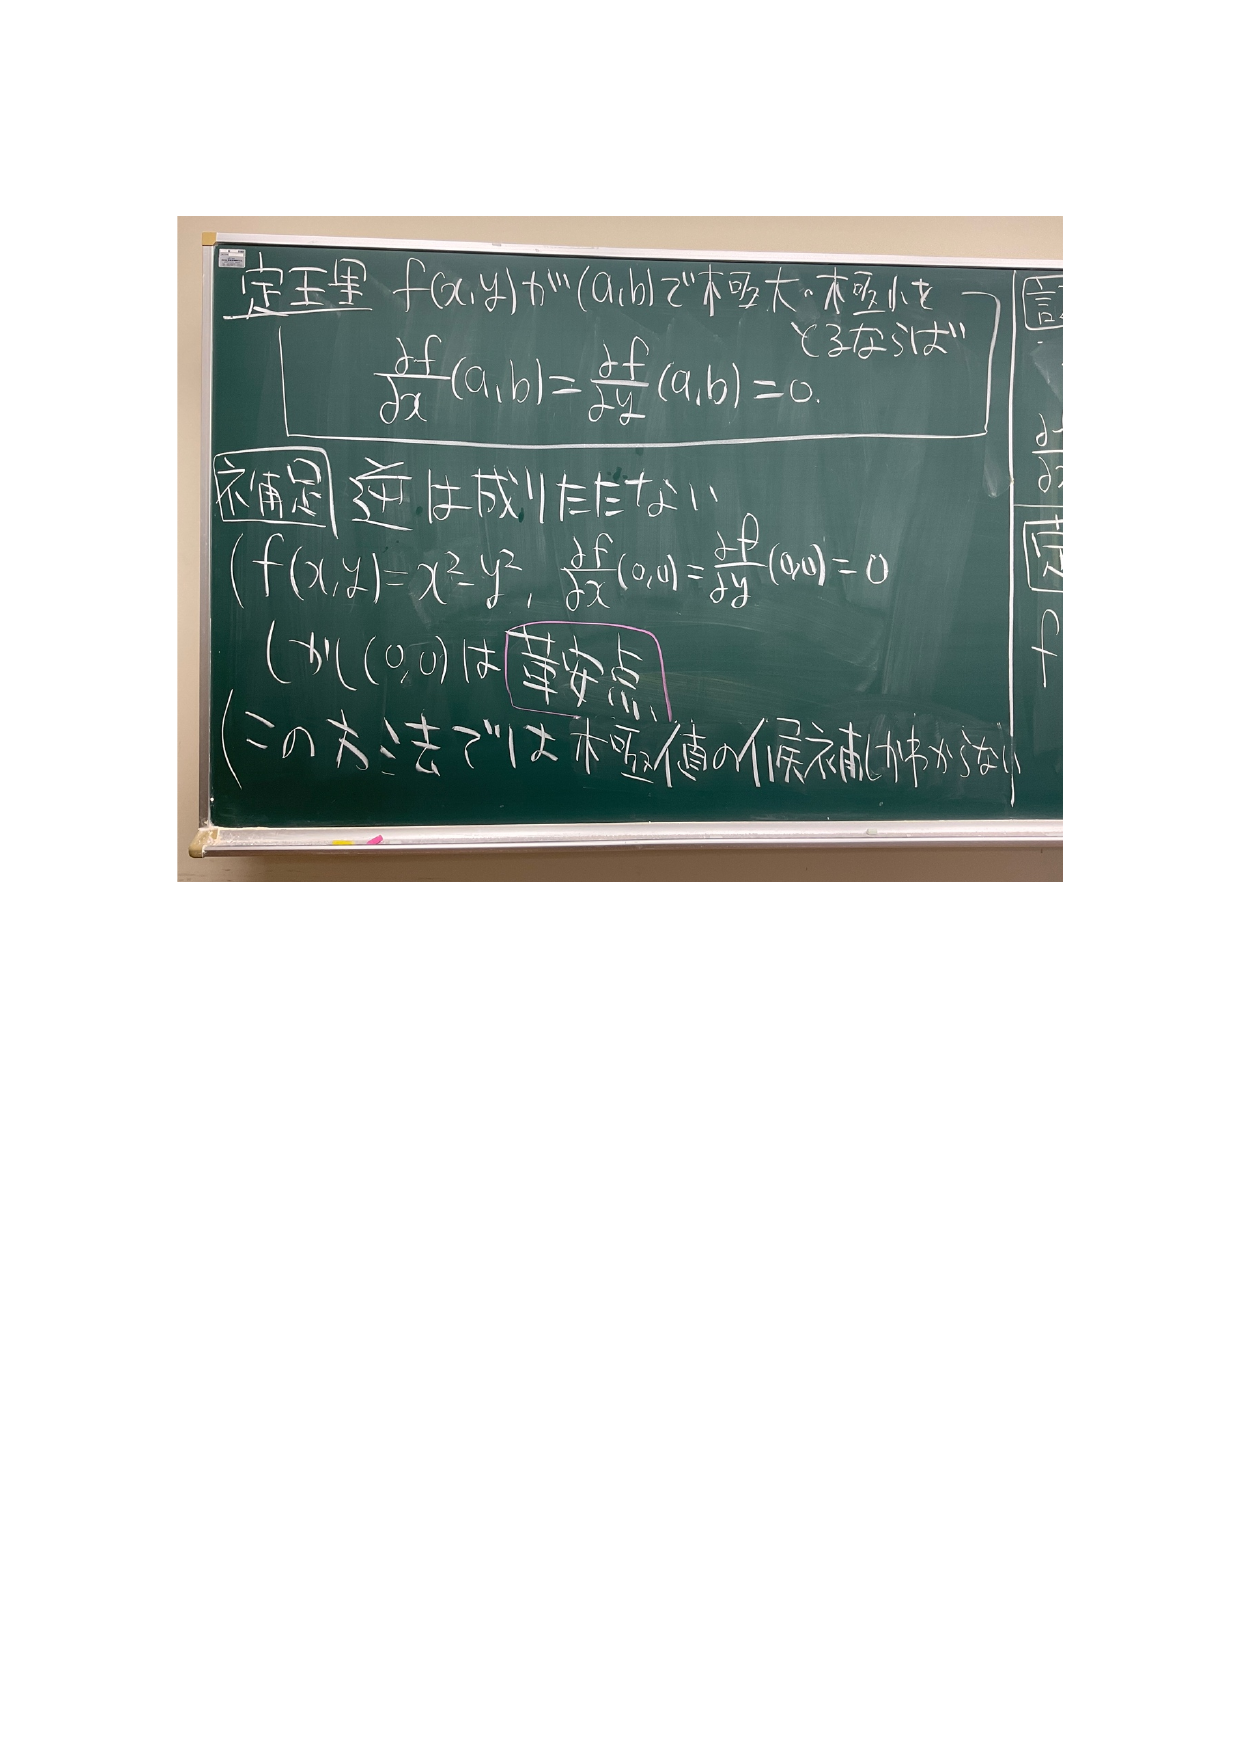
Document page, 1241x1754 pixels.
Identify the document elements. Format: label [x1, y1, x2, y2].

picture [177, 216, 1063, 882]
